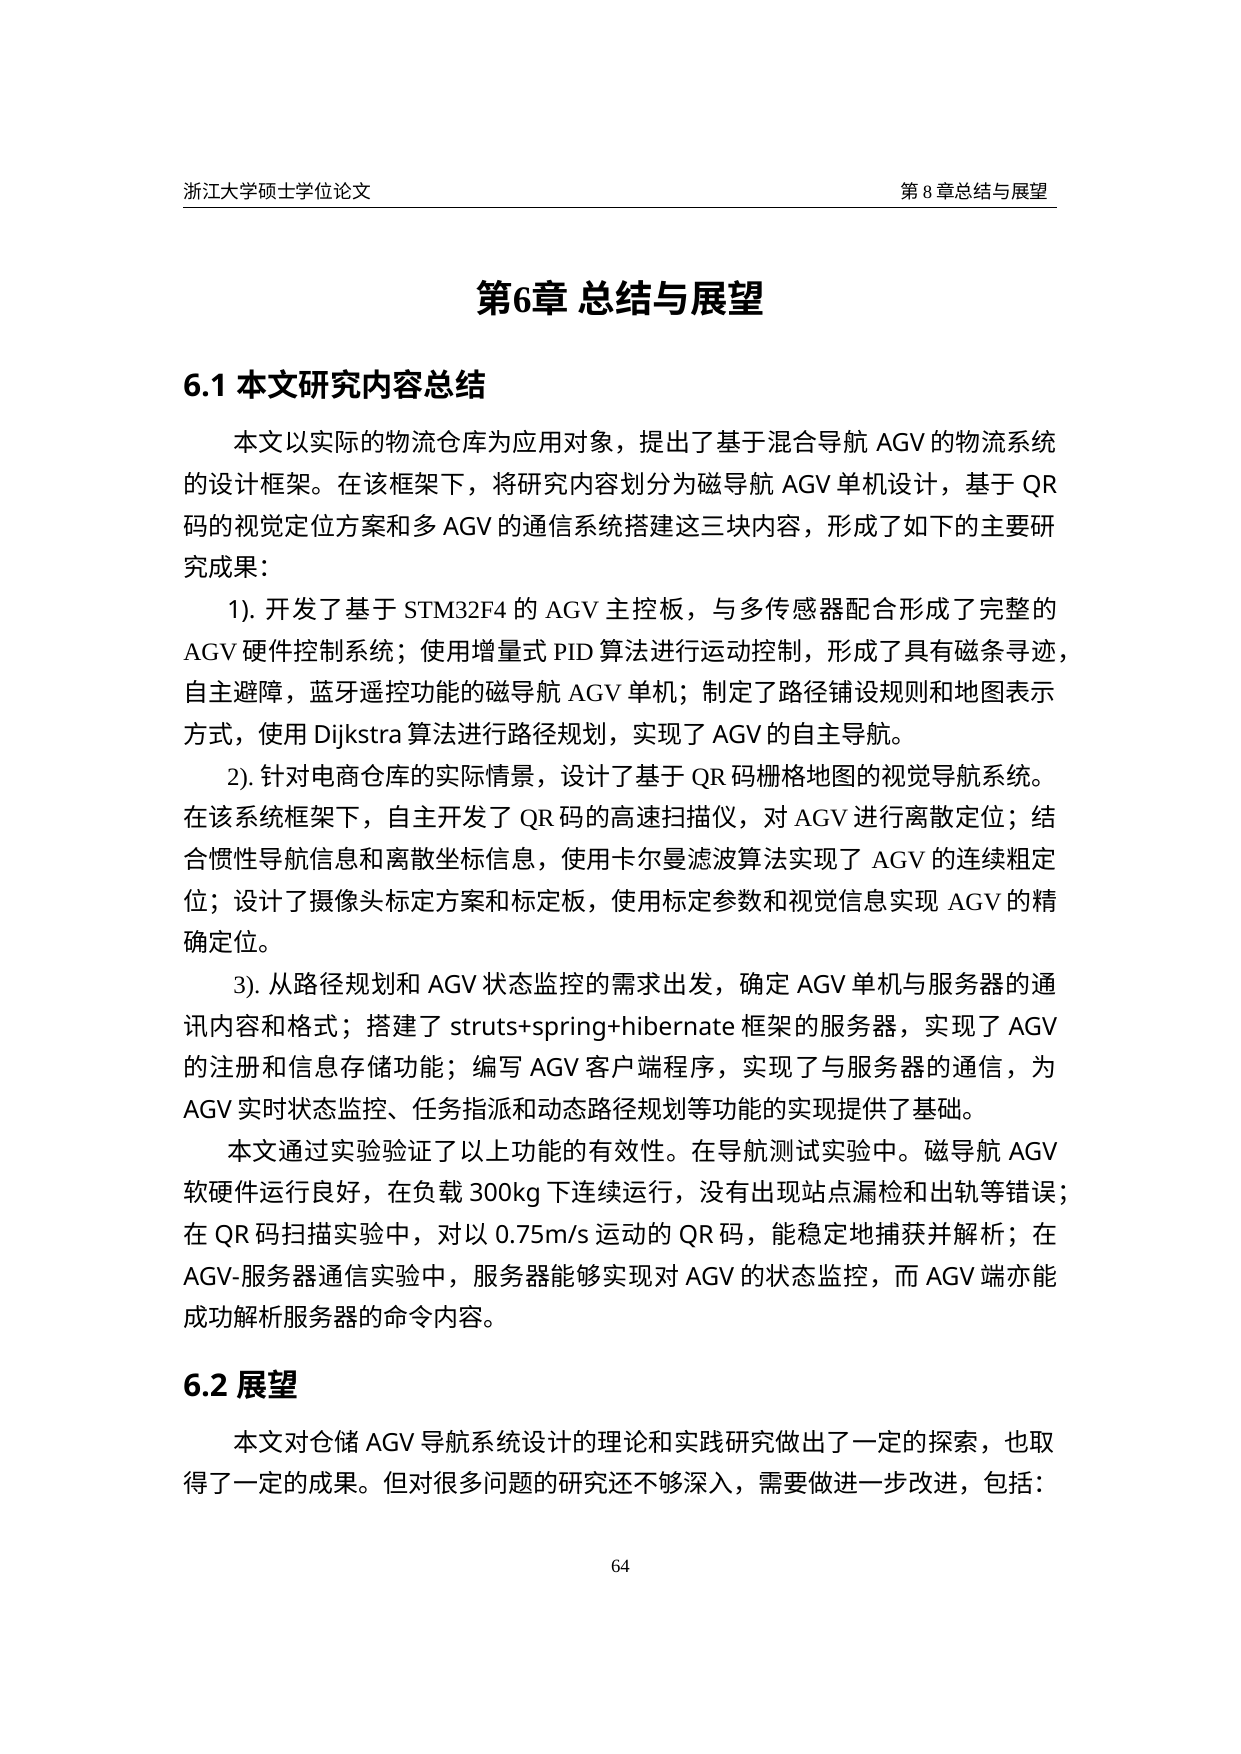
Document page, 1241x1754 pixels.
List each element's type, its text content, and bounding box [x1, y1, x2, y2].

text 本文通过实验验证了以上功能的有效性。在导航测试实验中。磁导航AGV软硬件运行良好，在负载300kg下连续运行，没有出现站点漏检和出轨等错误；在QR码扫描实验中，对以0.75m/s运动的QR码，能稳定地捕获并解析；在AGV-服务器通信实验中，服务器能够实现对AGV的状态监控，而AGV端亦能成功解析服务器的命令内容。 [183, 1127, 1057, 1335]
text 本文以实际的物流仓库为应用对象，提出了基于混合导航AGV的物流系统的设计框架。在该框架下，将研究内容划分为磁导航AGV单机设计，基于QR码的视觉定位方案和多AGV的通信系统搭建这三块内容，形成了如下的主要研究成果： [183, 418, 1057, 585]
text 3). 从路径规划和AGV状态监控的需求出发，确定AGV单机与服务器的通讯内容和格式；搭建了struts+spring+hibernate框架的服务器，实现了AGV的注册和信息存储功能；编写AGV客户端程序，实现了与服务器的通信，为AGV实时状态监控、任务指派和动态路径规划等功能的实现提供了基础。 [183, 960, 1057, 1127]
subtitle 展望 [183, 1360, 1057, 1405]
text 2). 针对电商仓库的实际情景，设计了基于QR码栅格地图的视觉导航系统。在该系统框架下，自主开发了QR码的高速扫描仪，对AGV进行离散定位；结合惯性导航信息和离散坐标信息，使用卡尔曼滤波算法实现了AGV的连续粗定位；设计了摄像头标定方案和标定板，使用标定参数和视觉信息实现AGV的精确定位。 [183, 752, 1057, 960]
subtitle 本文研究内容总结 [183, 360, 1057, 406]
text 本文对仓储AGV导航系统设计的理论和实践研究做出了一定的探索，也取得了一定的成果。但对很多问题的研究还不够深入，需要做进一步改进，包括： [183, 1418, 1057, 1501]
subtitle 总结与展望 [183, 268, 1057, 323]
text 1). 开发了基于STM32F4的AGV主控板，与多传感器配合形成了完整的AGV硬件控制系统；使用增量式PID算法进行运动控制，形成了具有磁条寻迹，自主避障，蓝牙遥控功能的磁导航AGV单机；制定了路径铺设规则和地图表示方式，使用Dijkstra算法进行路径规划，实现了AGV的自主导航。 [183, 585, 1057, 752]
